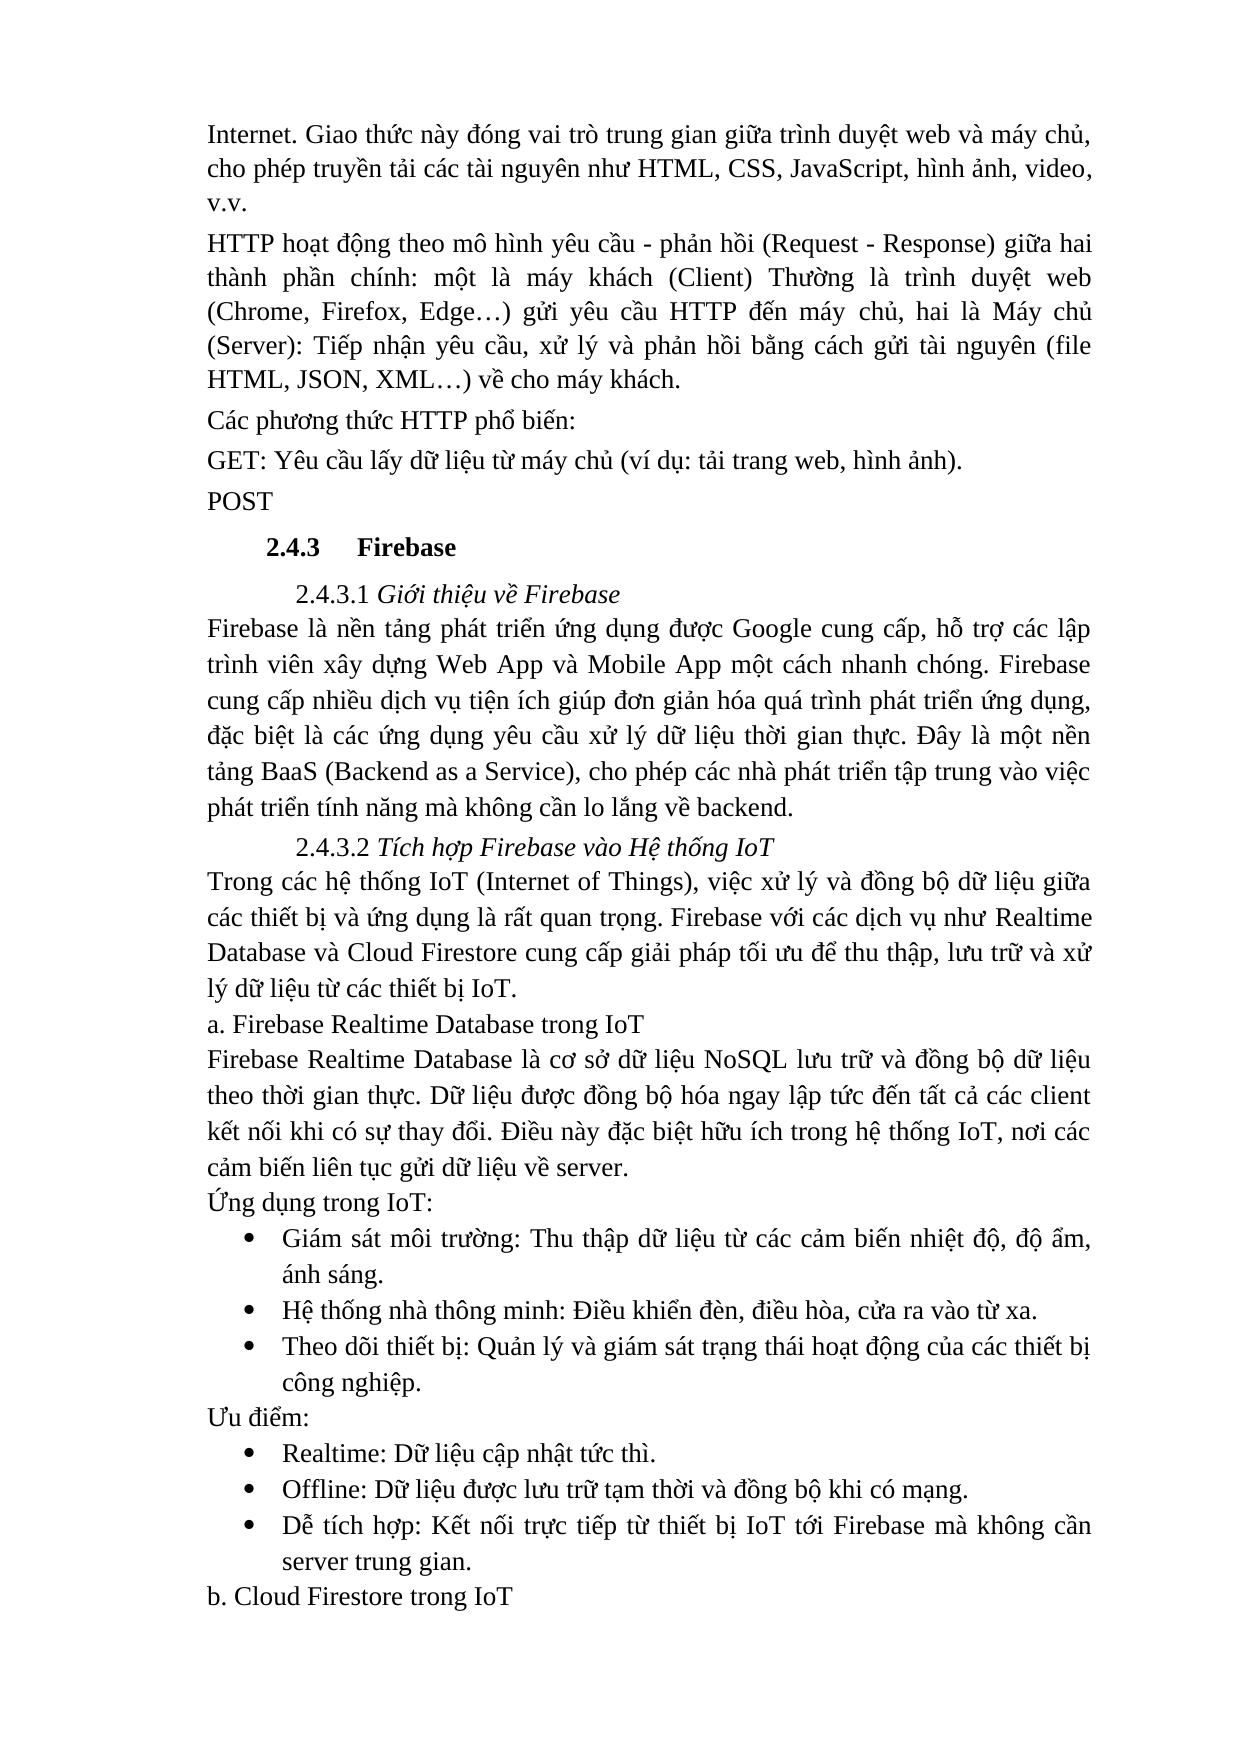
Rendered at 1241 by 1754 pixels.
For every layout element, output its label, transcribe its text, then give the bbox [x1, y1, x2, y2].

subtitle Tích hợp Firebase vào Hệ thống IoT [207, 831, 1092, 862]
text Các phương thức HTTP phổ biến: [207, 404, 1092, 435]
list Giám sát môi trường: Thu thập dữ liệu từ các cảm biến nhiệt độ, độ ẩm, ánh sáng. [244, 1222, 1092, 1289]
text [207, 118, 1092, 218]
list Dễ tích hợp: Kết nối trực tiếp từ thiết bị IoT tới Firebase mà không cần server trung gian. [244, 1509, 1092, 1576]
list Offline: Dữ liệu được lưu trữ tạm thời và đồng bộ khi có mạng. [244, 1473, 1092, 1504]
text GET: Yêu cầu lấy dữ liệu từ máy chủ (ví dụ: tải trang web, hình ảnh). [207, 444, 1092, 476]
subtitle Giới thiệu về Firebase [207, 578, 1092, 609]
list Theo dõi thiết bị: Quản lý và giám sát trạng thái hoạt động của các thiết bị công nghiệp. [244, 1330, 1092, 1397]
list Hệ thống nhà thông minh: Điều khiển đèn, điều hòa, cửa ra vào từ xa. [244, 1294, 1092, 1325]
text HTTP hoạt động theo mô hình yêu cầu - phản hồi (Request - Response) giữa hai thành phần chính: một là máy khách (Client) Thường là trình duyệt web (Chrome, Firefox, Edge…) gửi yêu cầu HTTP đến máy chủ, hai là Máy chủ (Server): Tiếp nhận yêu cầu, xử lý và phản hồi bằng cách gửi tài nguyên (file HTML, JSON, XML…) về cho máy khách. [207, 227, 1092, 395]
list Realtime: Dữ liệu cập nhật tức thì. [244, 1437, 1092, 1468]
subtitle Firebase [266, 531, 1092, 563]
text Ứng dụng trong IoT: [207, 1187, 1092, 1218]
text Ưu điểm: [207, 1401, 1092, 1432]
text POST [207, 485, 1092, 516]
text b. Cloud Firestore trong IoT [207, 1581, 1092, 1612]
text Firebase Realtime Database là cơ sở dữ liệu NoSQL lưu trữ và đồng bộ dữ liệu theo thời gian thực. Dữ liệu được đồng bộ hóa ngay lập tức đến tất cả các client kết nối khi có sự thay đổi. Điều này đặc biệt hữu ích trong hệ thống IoT, nơi các cảm biến liên tục gửi dữ liệu về server. [207, 1044, 1092, 1182]
text Firebase là nền tảng phát triển ứng dụng được Google cung cấp, hỗ trợ các lập trình viên xây dựng Web App và Mobile App một cách nhanh chóng. Firebase cung cấp nhiều dịch vụ tiện ích giúp đơn giản hóa quá trình phát triển ứng dụng, đặc biệt là các ứng dụng yêu cầu xử lý dữ liệu thời gian thực. Đây là một nền tảng BaaS (Backend as a Service), cho phép các nhà phát triển tập trung vào việc phát triển tính năng mà không cần lo lắng về backend. [207, 612, 1092, 822]
text a. Firebase Realtime Database trong IoT [207, 1008, 1092, 1039]
text Trong các hệ thống IoT (Internet of Things), việc xử lý và đồng bộ dữ liệu giữa các thiết bị và ứng dụng là rất quan trọng. Firebase với các dịch vụ như Realtime Database và Cloud Firestore cung cấp giải pháp tối ưu để thu thập, lưu trữ và xử lý dữ liệu từ các thiết bị IoT. [207, 865, 1092, 1003]
